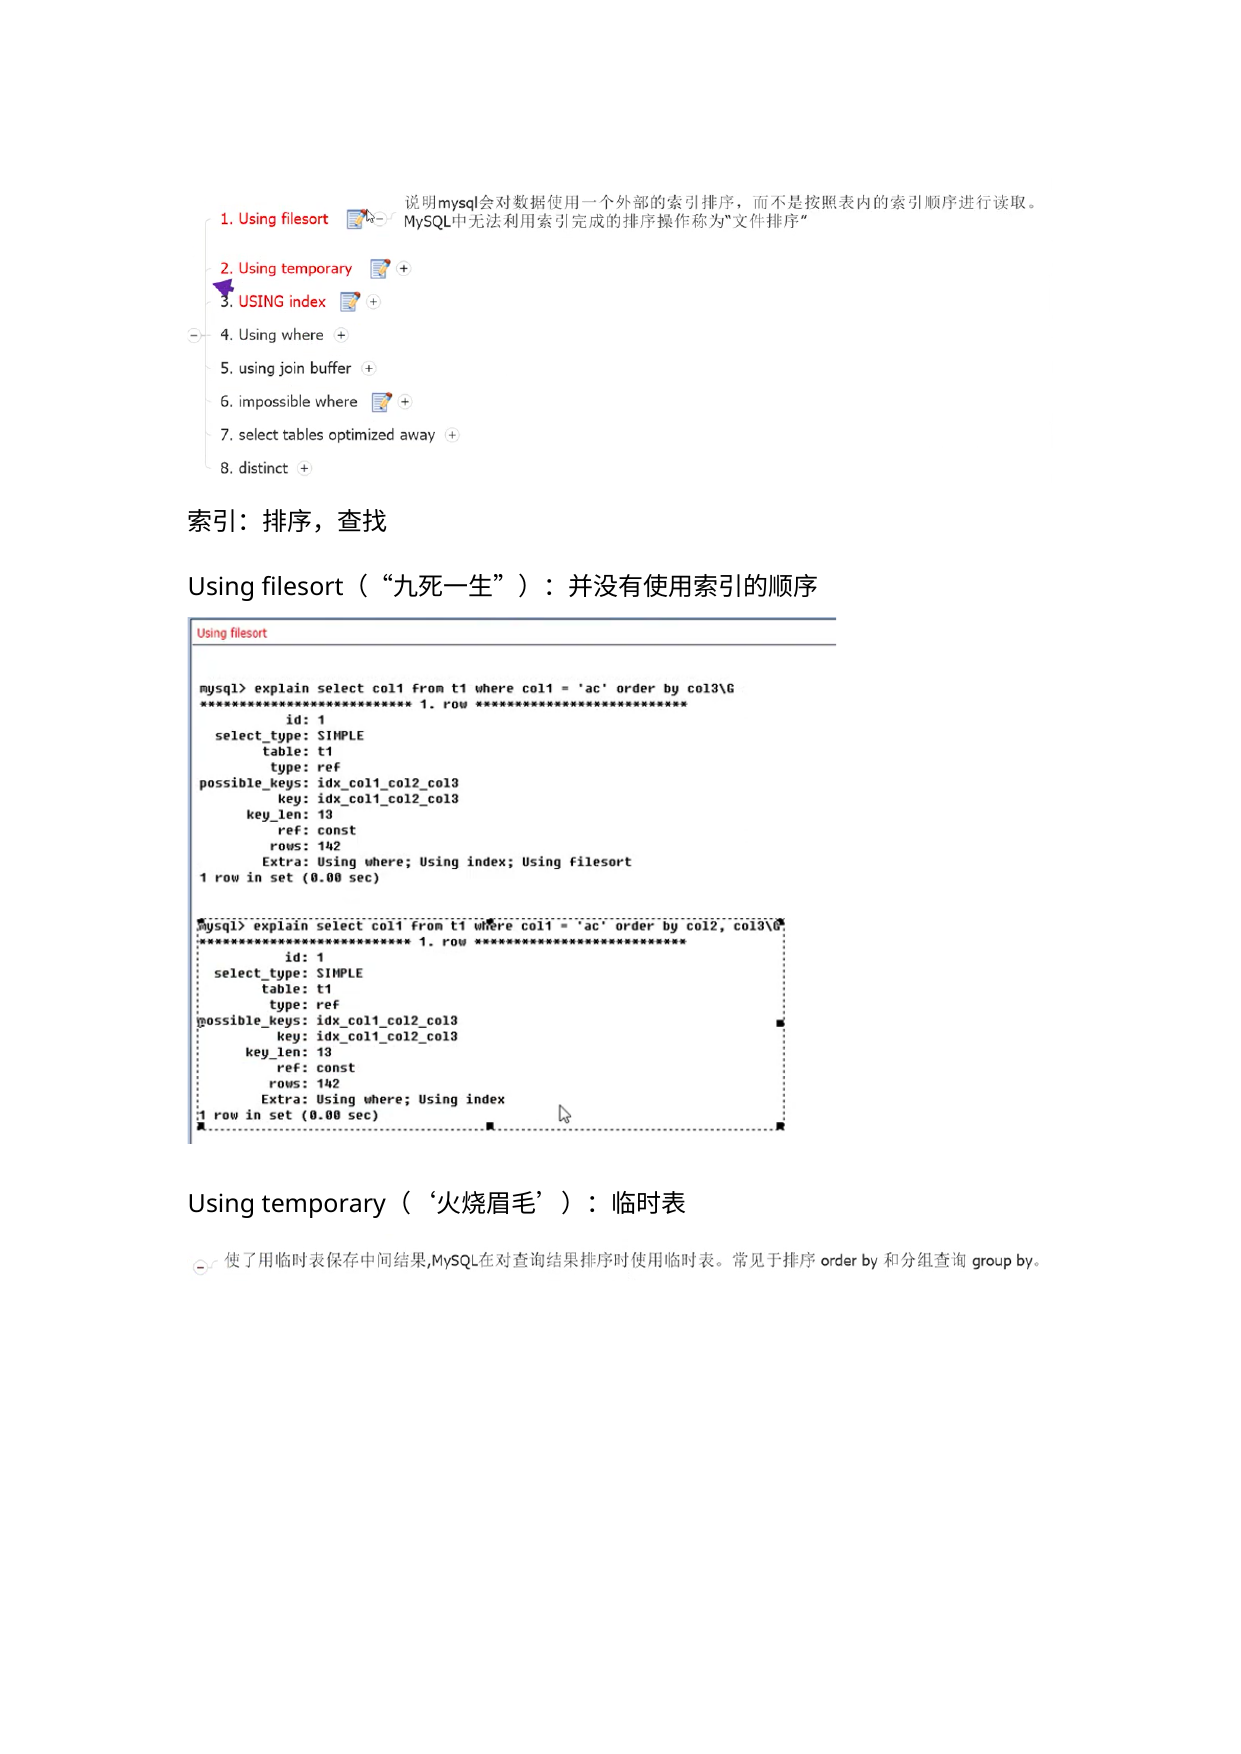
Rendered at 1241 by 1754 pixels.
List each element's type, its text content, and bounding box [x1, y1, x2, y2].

text Using temporary（‘火烧眉毛’）：临时表 [187, 1169, 1053, 1234]
picture [187, 617, 837, 1144]
text 索引：排序，查找 [187, 487, 1053, 552]
picture [187, 162, 1053, 483]
text Using filesort（“九死一生”）：并没有使用索引的顺序 [187, 552, 1053, 617]
picture [187, 1234, 1053, 1281]
